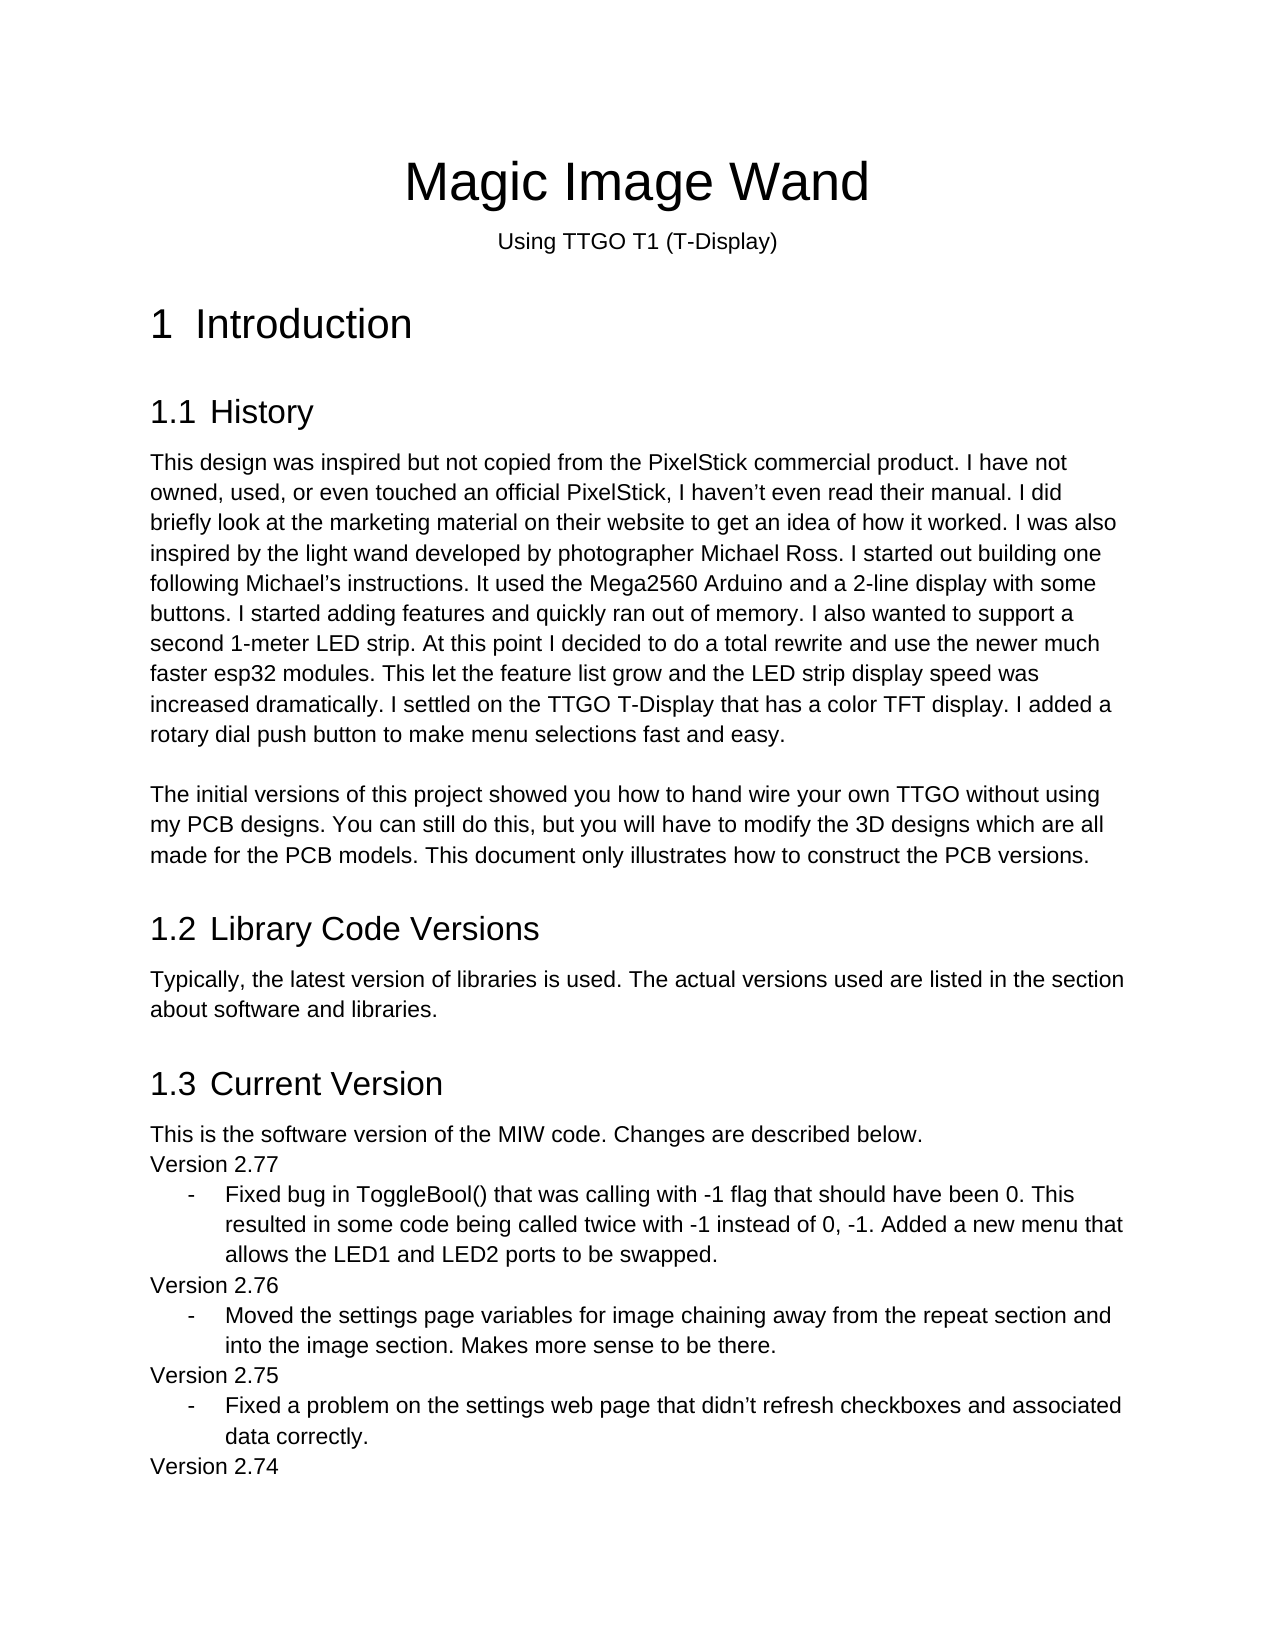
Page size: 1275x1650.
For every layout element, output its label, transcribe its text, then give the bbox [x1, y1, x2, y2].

text Using TTGO T1 (T-Display) [150, 228, 1125, 254]
text Version 2.77 [150, 1151, 1125, 1177]
list Fixed bug in ToggleBool() that was calling with -1 flag that should have been 0. This resulted in some code being called twice with -1 instead of 0, -1. Added a new menu that allows the LED1 and LED2 ports to be swapped. [187, 1181, 1125, 1268]
text Typically, the latest version of libraries is used. The actual versions used are listed in the section about software and libraries. [150, 966, 1125, 1023]
title Magic Image Wand [150, 150, 1125, 212]
list Fixed a problem on the settings web page that didn’t refresh checkboxes and associated data correctly. [187, 1392, 1125, 1449]
list Moved the settings page variables for image chaining away from the repeat section and into the image section. Makes more sense to be there. [187, 1302, 1125, 1358]
text This design was inspired but not copied from the PixelStick commercial product. I have not owned, used, or even touched an official PixelStick, I haven’t even read their manual. I did briefly look at the marketing material on their website to get an idea of how it worked. I was also inspired by the light wand developed by photographer Michael Ross. I started out building one following Michael’s instructions. It used the Mega2560 Arduino and a 2-line display with some buttons. I started adding features and quickly ran out of memory. I also wanted to support a second 1-meter LED strip. At this point I decided to do a total rewrite and use the newer much faster esp32 modules. This let the feature list grow and the LED strip display speed was increased dramatically. I settled on the TTGO T-Display that has a color TFT display. I added a rotary dial push button to make menu selections fast and easy. [150, 449, 1125, 747]
subtitle Introduction [150, 300, 1125, 348]
subtitle Current Version [150, 1064, 1125, 1102]
subtitle History [150, 392, 1125, 431]
text Version 2.75 [150, 1362, 1125, 1389]
text The initial versions of this project showed you how to hand wire your own TTGO without using my PCB designs. You can still do this, but you will have to modify the 3D designs which are all made for the PCB models. This document only illustrates how to construct the PCB versions. [150, 781, 1125, 868]
text Version 2.74 [150, 1453, 1125, 1479]
text Version 2.76 [150, 1272, 1125, 1298]
subtitle Library Code Versions [150, 909, 1125, 948]
text This is the software version of the MIW code. Changes are described below. [150, 1121, 1125, 1147]
